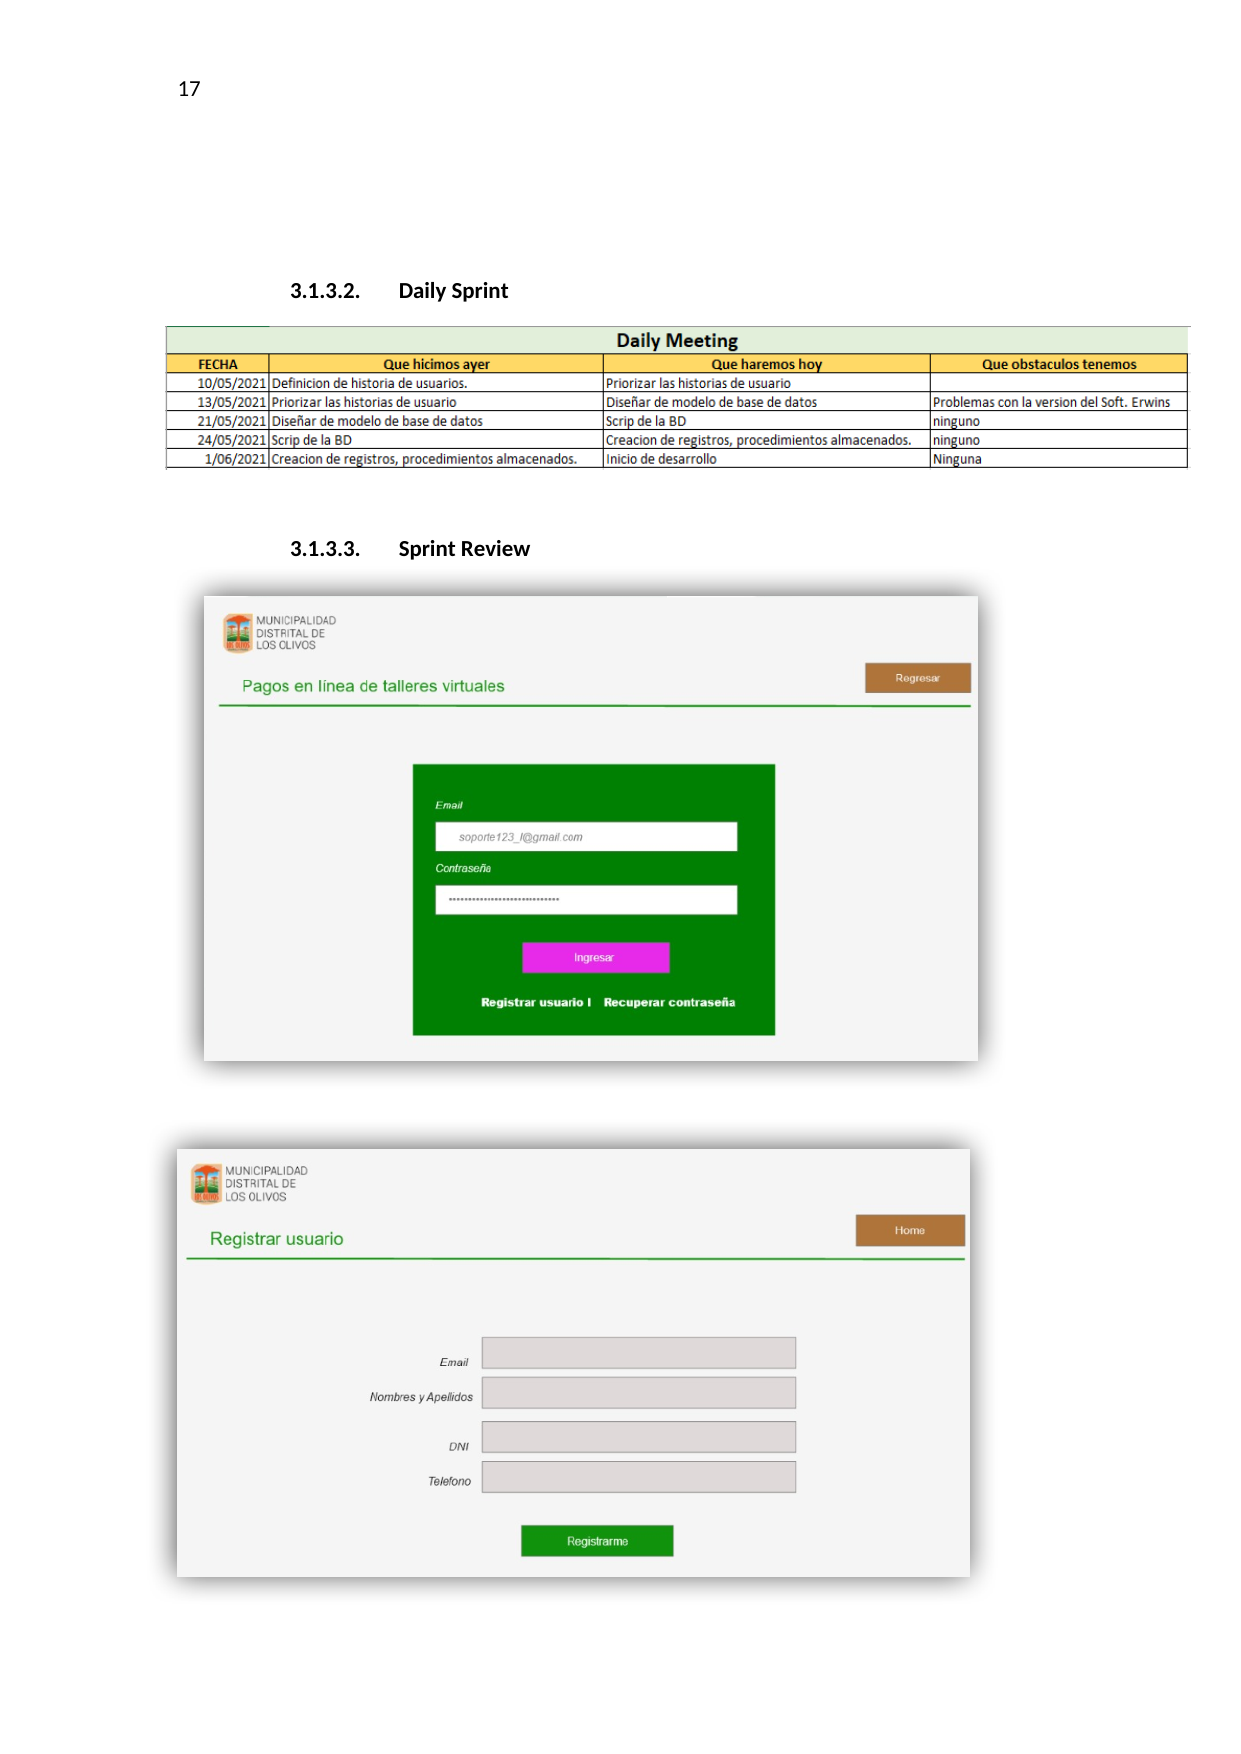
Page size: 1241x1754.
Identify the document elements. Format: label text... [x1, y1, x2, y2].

picture [165, 326, 1191, 470]
list Daily Sprint [290, 276, 1063, 304]
list Sprint Review [290, 534, 1063, 562]
picture [204, 596, 978, 1061]
picture [177, 1149, 970, 1577]
